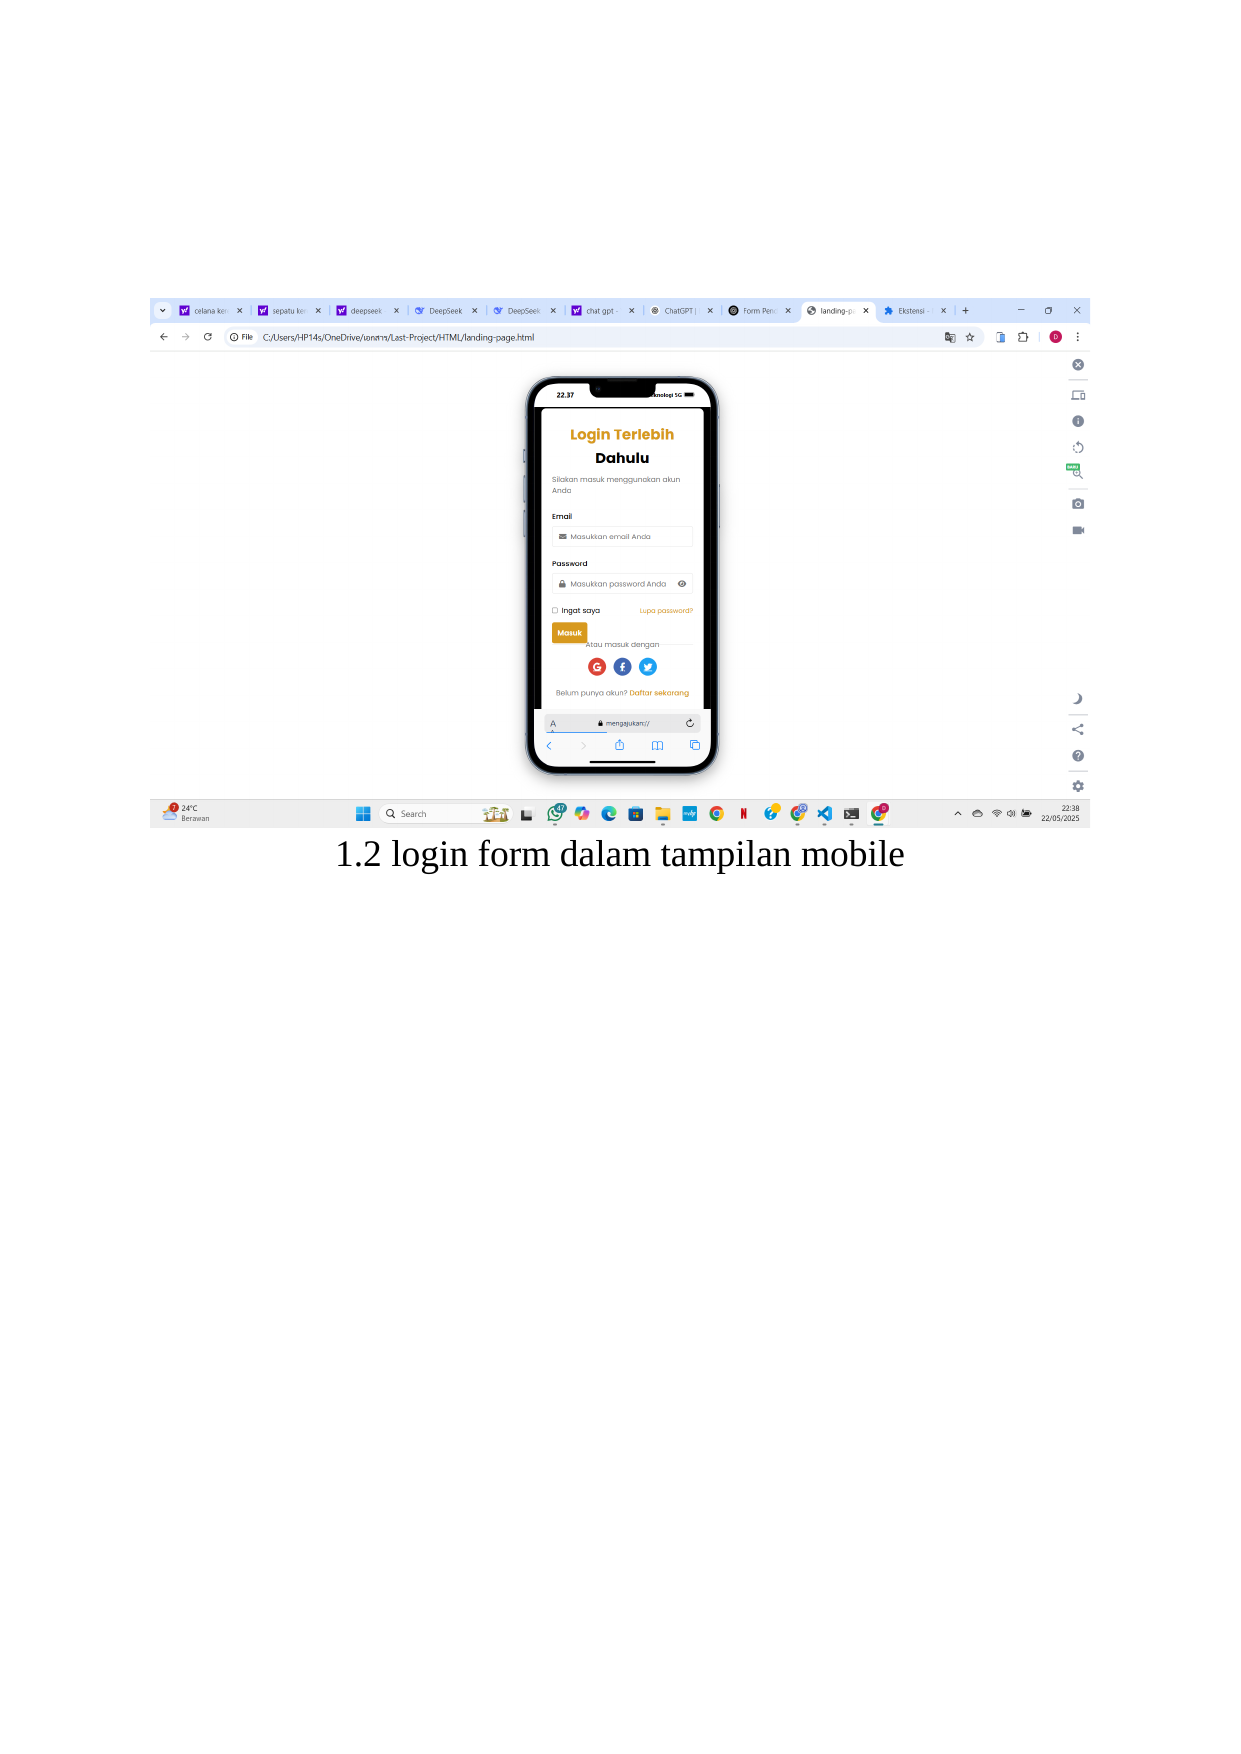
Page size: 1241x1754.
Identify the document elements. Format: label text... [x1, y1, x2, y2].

picture [150, 298, 1091, 828]
text 1.2 login form dalam tampilan mobile [150, 832, 1090, 875]
